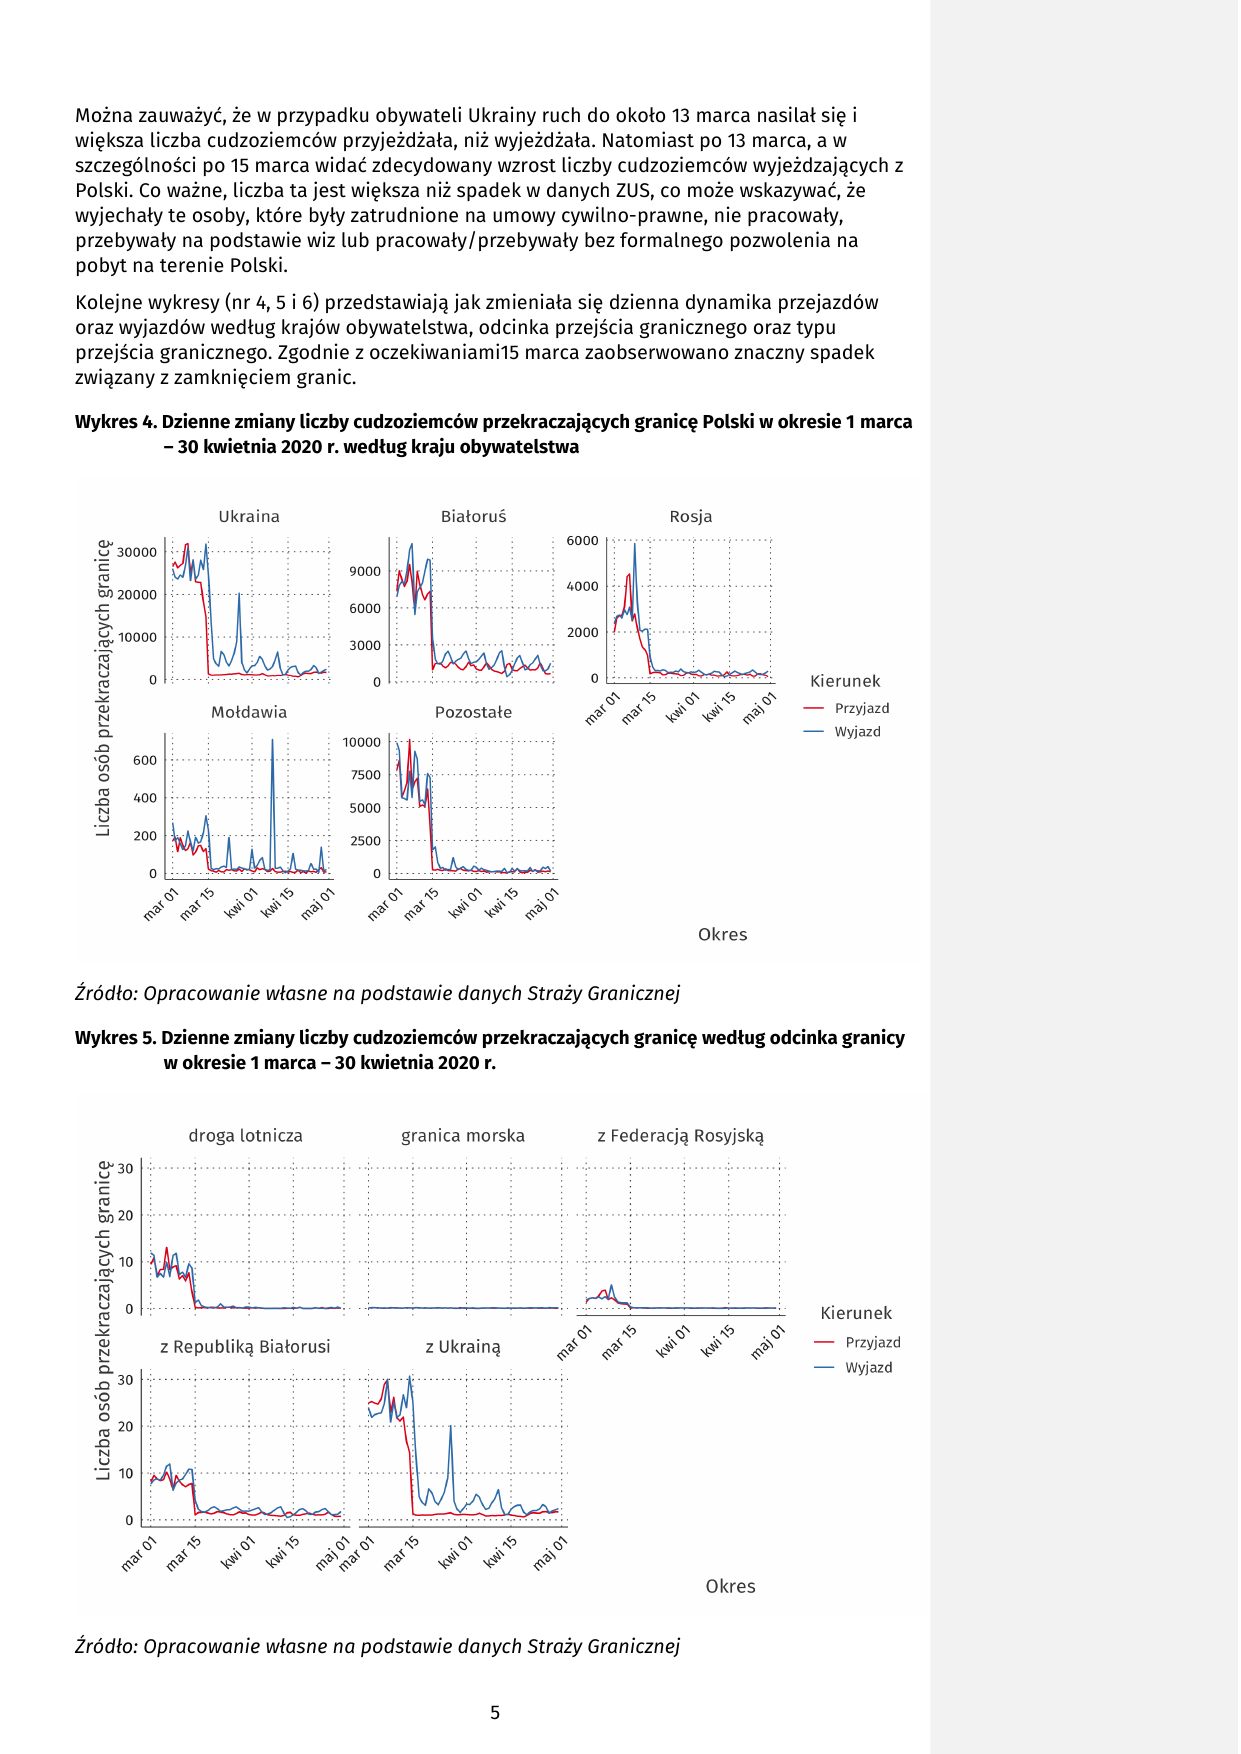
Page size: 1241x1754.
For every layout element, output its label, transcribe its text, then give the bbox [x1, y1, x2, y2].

text Można zauważyć, że w przypadku obywateli Ukrainy ruch do około 13 marca nasilał się i większa liczba cudzoziemców przyjeżdżała, niż wyjeżdżała. Natomiast po 13 marca, a w szczególności po 15 marca widać zdecydowany wzrost liczby cudzoziemców wyjeżdzających z Polski. Co ważne, liczba ta jest większa niż spadek w danych ZUS, co może wskazywać, że wyjechały te osoby, które były zatrudnione na umowy cywilno-prawne, nie pracowały, przebywały na podstawie wiz lub pracowały/przebywały bez formalnego pozwolenia na pobyt na terenie Polski. [75, 102, 915, 277]
text Źródło: Opracowanie własne na podstawie danych Straży Granicznej [75, 982, 915, 1006]
picture [75, 477, 919, 963]
picture [75, 1093, 930, 1617]
text Wykres 4. Dzienne zmiany liczby cudzoziemców przekraczających granicę Polski w okresie 1 marca – 30 kwietnia 2020 r. według kraju obywatelstwa [75, 408, 915, 458]
text Źródło: Opracowanie własne na podstawie danych Straży Granicznej [75, 1635, 915, 1659]
text Kolejne wykresy (nr 4, 5 i 6) przedstawiają jak zmieniała się dzienna dynamika przejazdów oraz wyjazdów według krajów obywatelstwa, odcinka przejścia granicznego oraz typu przejścia granicznego. Zgodnie z oczekiwaniami15 marca zaobserwowano znaczny spadek związany z zamknięciem granic. [75, 289, 915, 389]
text Wykres 5. Dzienne zmiany liczby cudzoziemców przekraczających granicę według odcinka granicy w okresie 1 marca – 30 kwietnia 2020 r. [75, 1024, 915, 1074]
